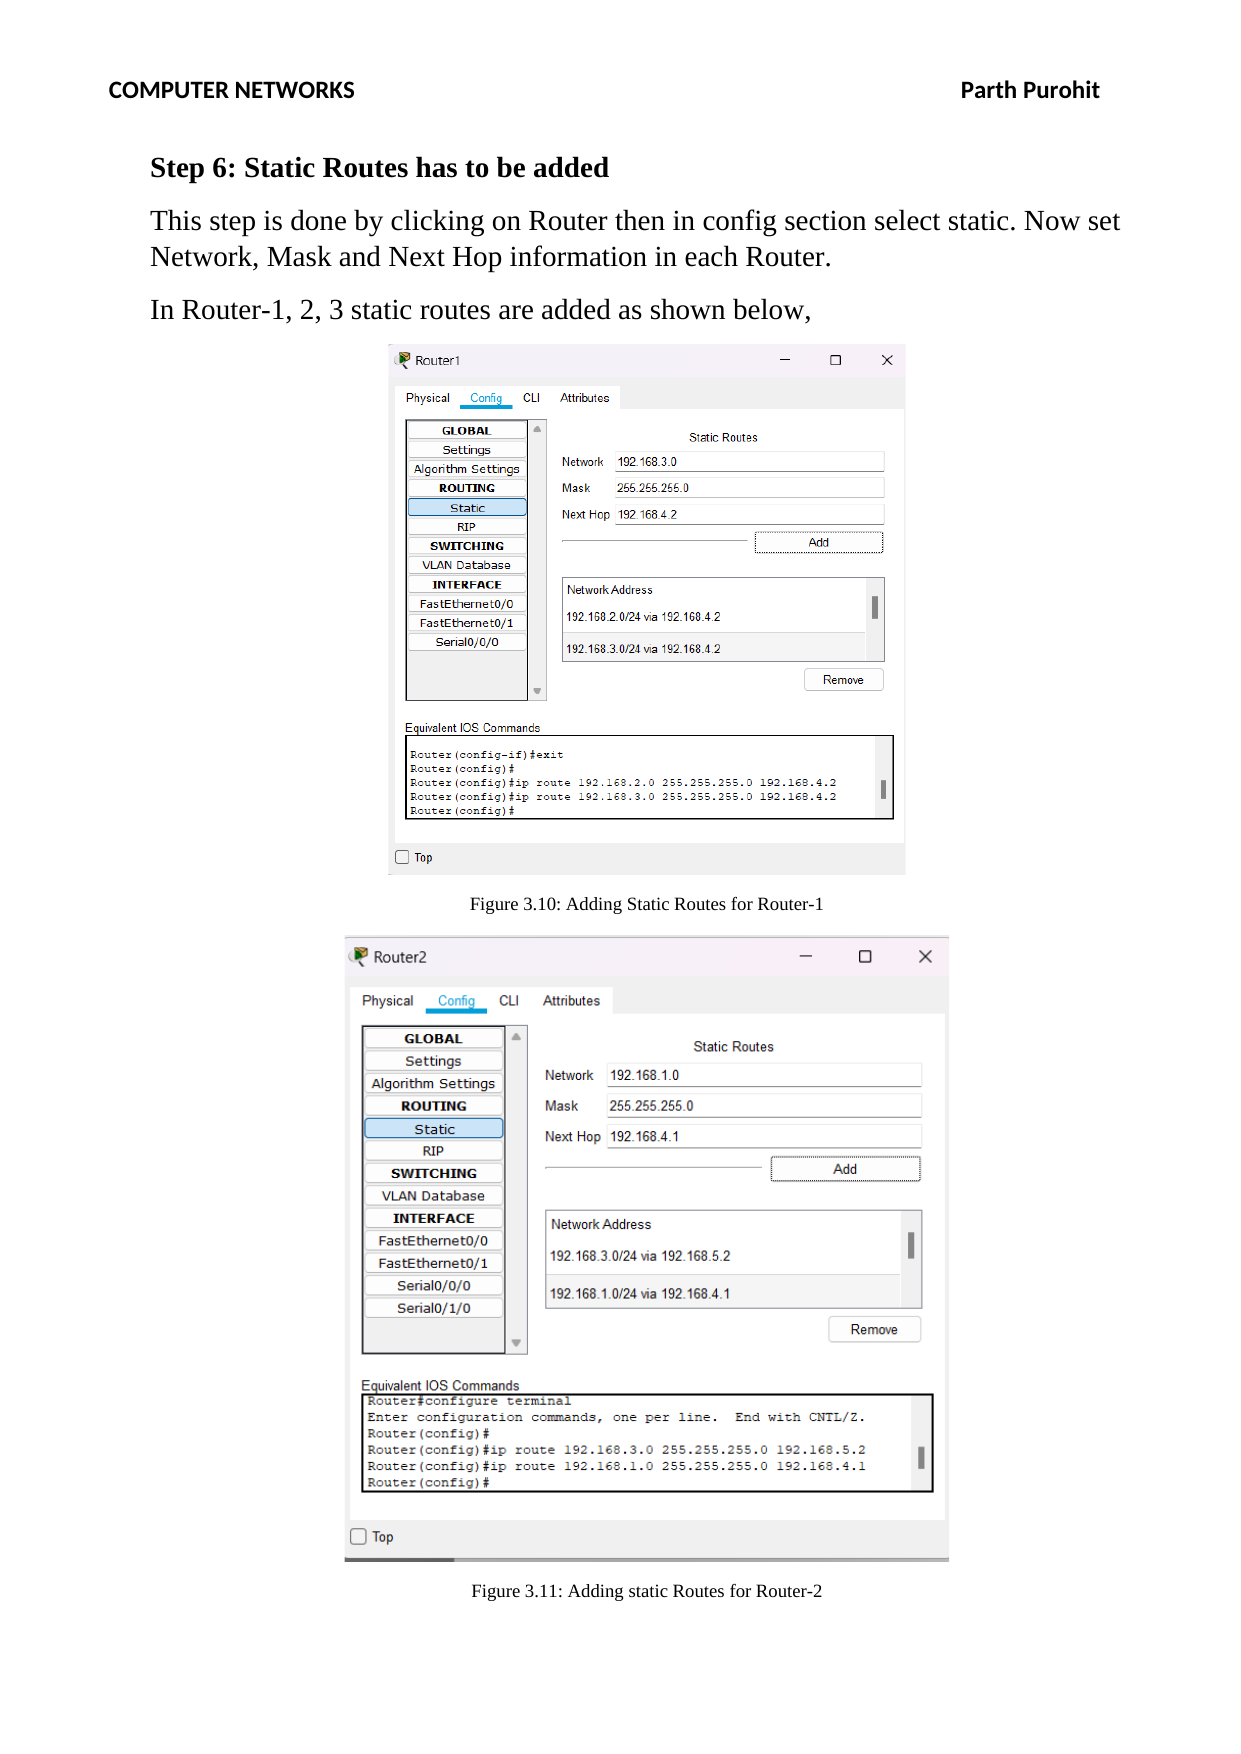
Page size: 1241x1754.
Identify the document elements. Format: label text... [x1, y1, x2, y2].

text In Router-1, 2, 3 static routes are added as shown below, [150, 292, 1144, 325]
text Step 6: Static Routes has to be added [150, 150, 1144, 183]
picture [344, 935, 950, 1562]
picture [388, 344, 906, 875]
text Figure 3.10: Adding Static Routes for Router-1 [150, 893, 1144, 915]
text This step is done by clicking on Router then in config section select static. Now set Network, Mask and Next Hop information in each Router. [150, 203, 1144, 272]
text Figure 3.11: Adding static Routes for Router-2 [150, 1580, 1144, 1602]
